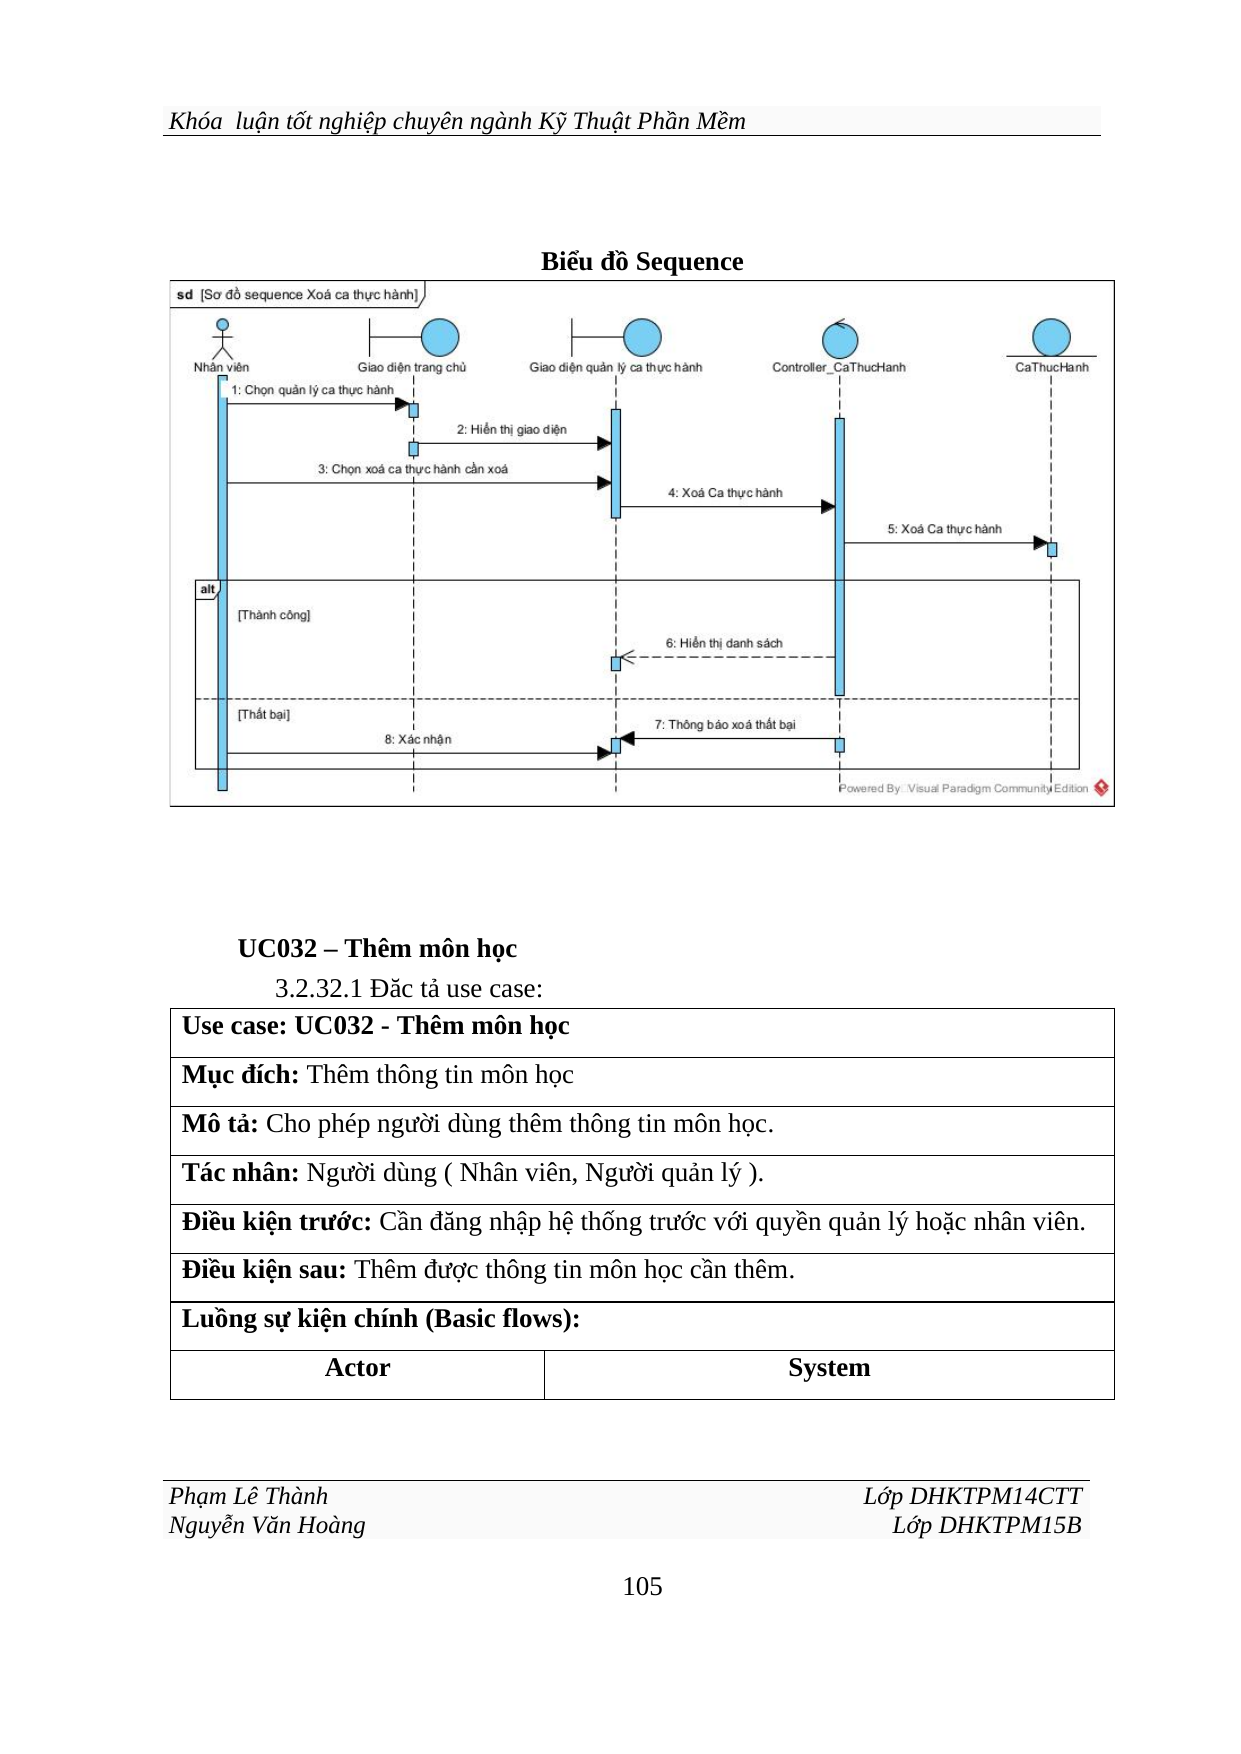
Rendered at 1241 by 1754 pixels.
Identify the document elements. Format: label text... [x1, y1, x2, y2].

picture [169, 280, 1115, 807]
subtitle 3.2.32.1 Đăc tả use case: [275, 972, 1122, 1003]
table_cell Mục đích: Thêm thông tin môn học [171, 1058, 1114, 1106]
table_cell Luồng sự kiện chính (Basic flows): [171, 1303, 1114, 1350]
table_cell Điều kiện trước: Cần đăng nhập hệ thống trước với quyền quản lý hoặc nhân viên. [171, 1205, 1114, 1252]
table_cell Tác nhân: Người dùng ( Nhân viên, Người quản lý ). [171, 1156, 1114, 1203]
subtitle UC032 – Thêm môn học [237, 932, 1122, 963]
table_cell Actor [171, 1351, 544, 1399]
table_header Use case: UC032 - Thêm môn học [171, 1009, 1114, 1057]
table_cell System [545, 1351, 1114, 1399]
table_cell Điều kiện sau: Thêm được thông tin môn học cần thêm. [171, 1254, 1114, 1301]
table_cell Mô tả: Cho phép người dùng thêm thông tin môn học. [171, 1107, 1114, 1154]
